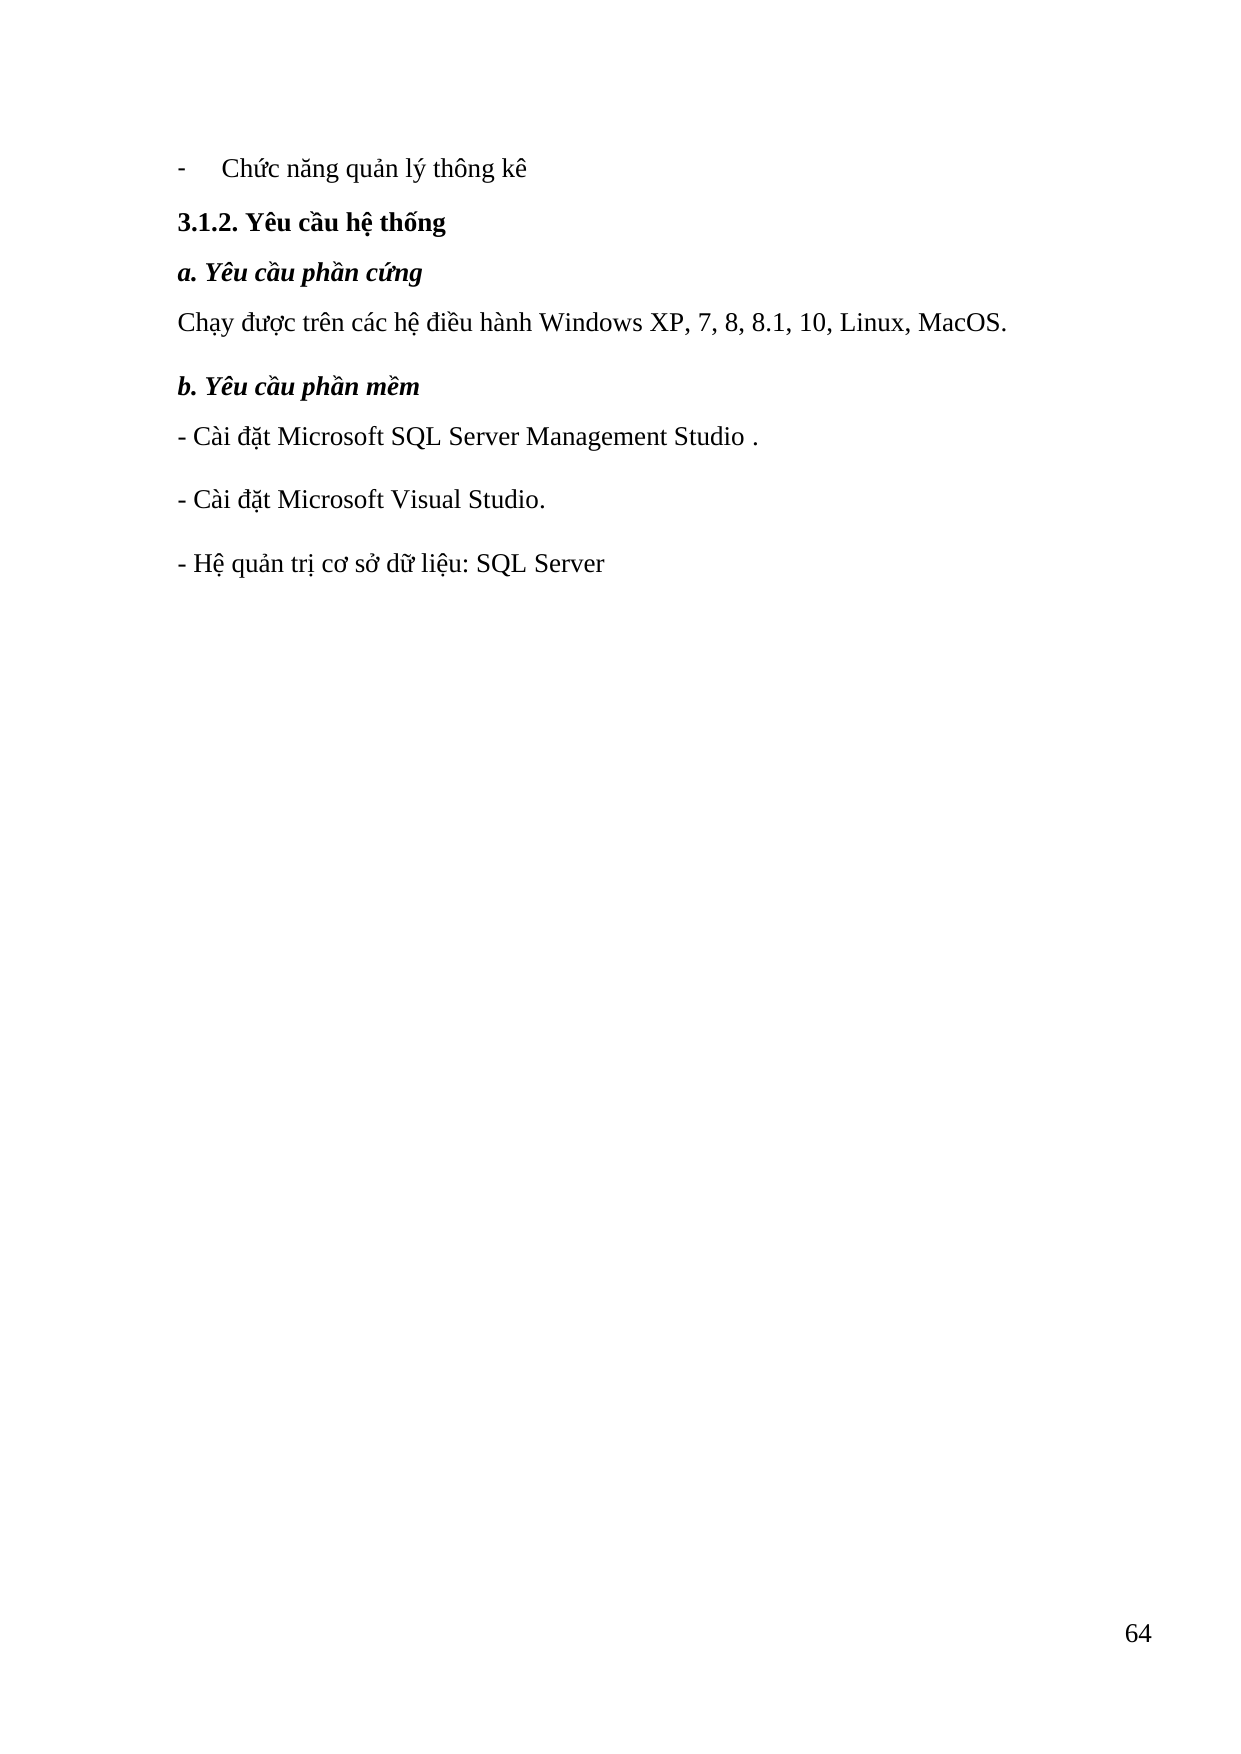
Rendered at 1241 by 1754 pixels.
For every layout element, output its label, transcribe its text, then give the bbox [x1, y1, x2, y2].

list Chức năng quản lý thông kê [177, 148, 1152, 185]
text - Cài đặt Microsoft SQL Server Management Studio . [177, 420, 1152, 451]
text b. Yêu cầu phần mềm [177, 370, 1152, 401]
text Chạy được trên các hệ điều hành Windows XP, 7, 8, 8.1, 10, Linux, MacOS. [177, 306, 1152, 338]
text - Hệ quản trị cơ sở dữ liệu: SQL Server [177, 547, 1152, 578]
text 3.1.2. Yêu cầu hệ thống [177, 206, 1152, 237]
text a. Yêu cầu phần cứng [177, 256, 1152, 287]
text - Cài đặt Microsoft Visual Studio. [177, 483, 1152, 514]
